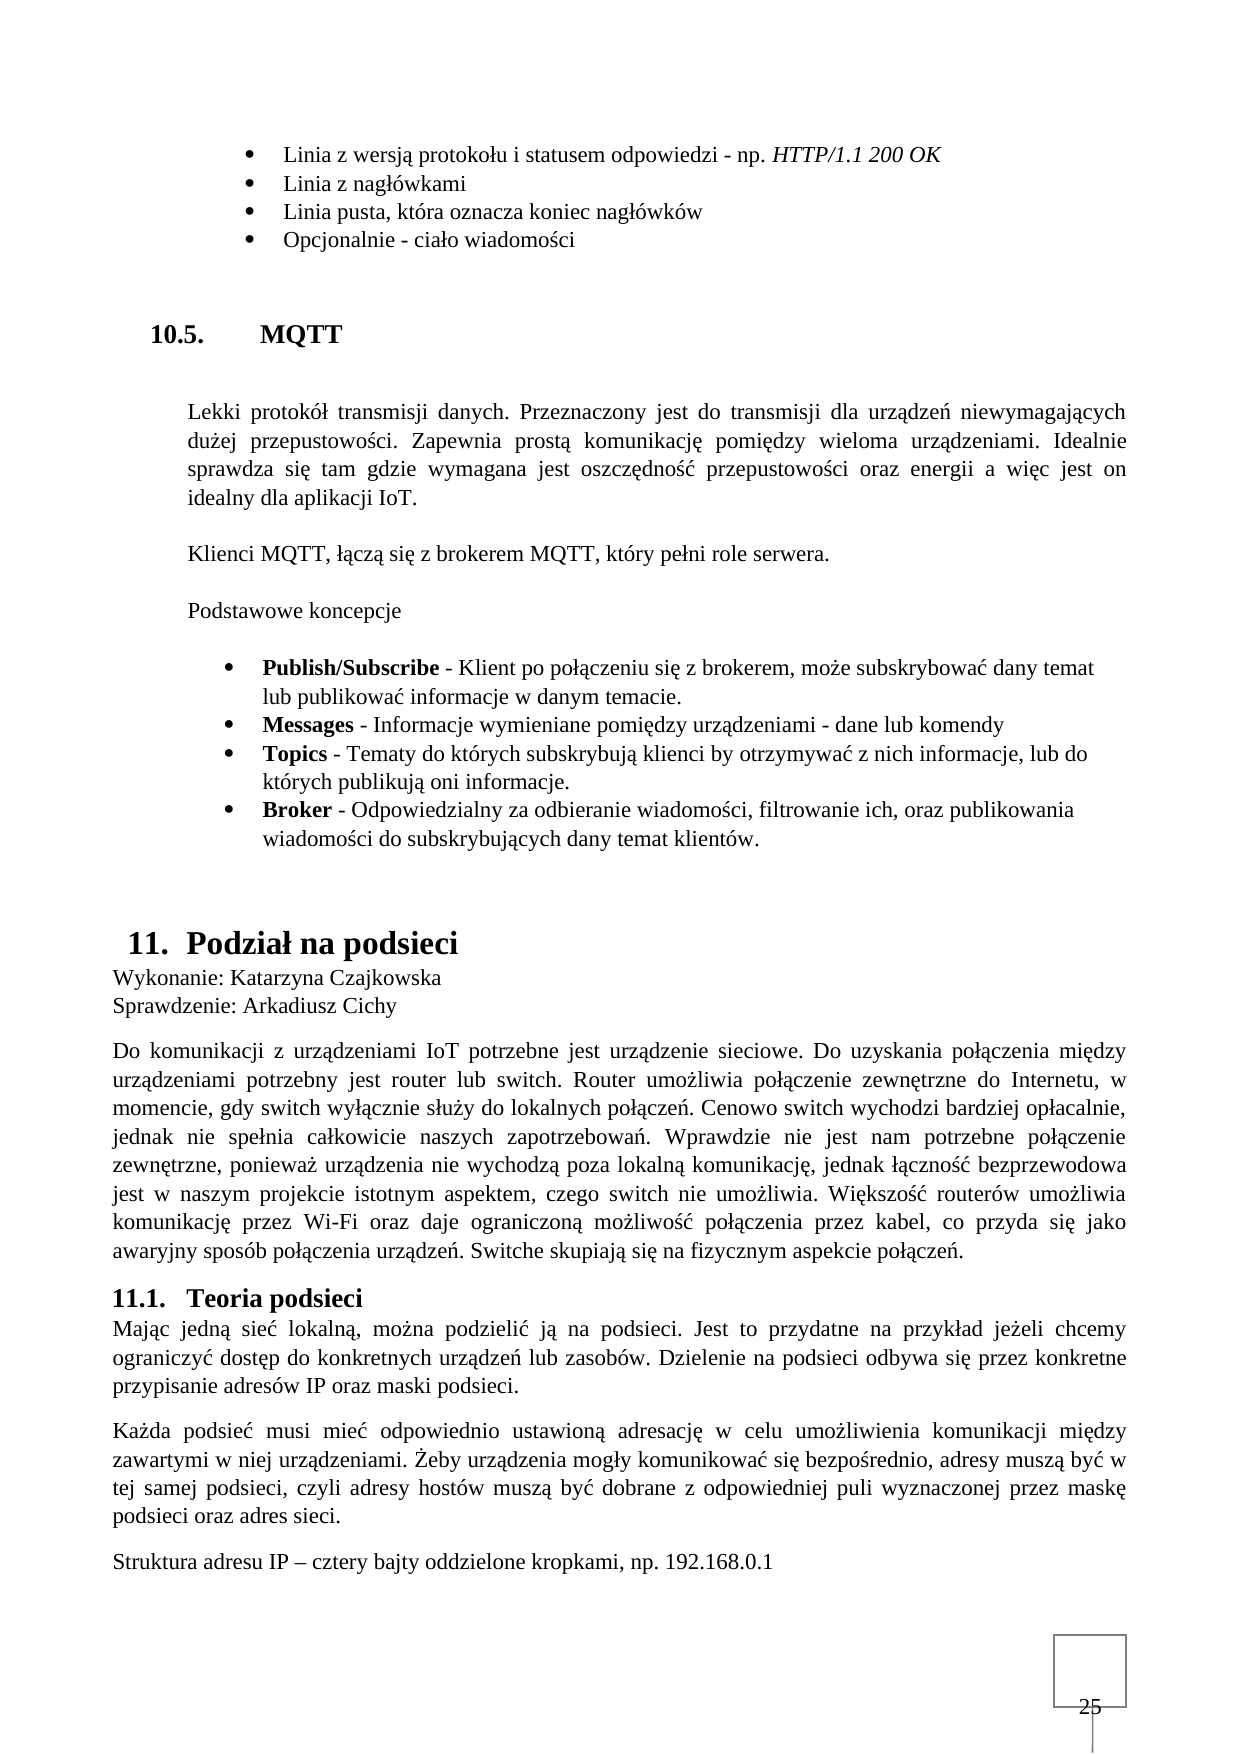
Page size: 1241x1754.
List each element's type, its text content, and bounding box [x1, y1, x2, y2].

list Lekki protokół transmisji danych. Przeznaczony jest do transmisji dla urządzeń niewymagających dużej przepustowości. Zapewnia prostą komunikację pomiędzy wieloma urządzeniami. Idealnie sprawdza się tam gdzie wymagana jest oszczędność przepustowości oraz energii a więc jest on idealny dla aplikacji IoT. [187, 398, 1128, 510]
text Mając jedną sieć lokalną, można podzielić ją na podsieci. Jest to przydatne na przykład jeżeli chcemy ograniczyć dostęp do konkretnych urządzeń lub zasobów. Dzielenie na podsieci odbywa się przez konkretne przypisanie adresów IP oraz maski podsieci. [112, 1315, 1128, 1398]
subtitle MQTT [150, 318, 1128, 349]
text Wykonanie: Katarzyna Czajkowska Sprawdzenie: Arkadiusz Cichy [112, 964, 1128, 1019]
list Linia z wersją protokołu i statusem odpowiedzi - np. HTTP/1.1 200 OK [246, 141, 1128, 168]
text Do komunikacji z urządzeniami IoT potrzebne jest urządzenie sieciowe. Do uzyskania połączenia między urządzeniami potrzebny jest router lub switch. Router umożliwia połączenie zewnętrzne do Internetu, w momencie, gdy switch wyłącznie służy do lokalnych połączeń. Cenowo switch wychodzi bardziej opłacalnie, jednak nie spełnia całkowicie naszych zapotrzebowań. Wprawdzie nie jest nam potrzebne połączenie zewnętrzne, ponieważ urządzenia nie wychodzą poza lokalną komunikację, jednak łączność bezprzewodowa jest w naszym projekcie istotnym aspektem, czego switch nie umożliwia. Większość routerów umożliwia komunikację przez Wi-Fi oraz daje ograniczoną możliwość połączenia przez kabel, co przyda się jako awaryjny sposób połączenia urządzeń. Switche skupiają się na fizycznym aspekcie połączeń. [112, 1038, 1128, 1263]
list Linia z nagłówkami [246, 170, 1128, 196]
list Opcjonalnie - ciało wiadomości [246, 227, 1128, 253]
list Linia pusta, która oznacza koniec nagłówków [246, 198, 1128, 224]
text Struktura adresu IP – cztery bajty oddzielone kropkami, np. 192.168.0.1 [112, 1548, 1128, 1574]
list Klienci MQTT, łączą się z brokerem MQTT, który pełni role serwera. [187, 541, 1128, 567]
text Każda podsieć musi mieć odpowiednio ustawioną adresację w celu umożliwienia komunikacji między zawartymi w niej urządzeniami. Żeby urządzenia mogły komunikować się bezpośrednio, adresy muszą być w tej samej podsieci, czyli adresy hostów muszą być dobrane z odpowiedniej puli wyznaczonej przez maskę podsieci oraz adres sieci. [112, 1417, 1128, 1529]
list Publish/Subscribe - Klient po połączeniu się z brokerem, może subskrybować dany temat lub publikować informacje w danym temacie. [225, 654, 1128, 709]
list Topics - Tematy do których subskrybują klienci by otrzymywać z nich informacje, lub do których publikują oni informacje. [225, 739, 1128, 794]
list Messages - Informacje wymieniane pomiędzy urządzeniami - dane lub komendy [225, 711, 1128, 737]
subtitle Podział na podsieci [127, 923, 1128, 962]
subtitle Teoria podsieci [112, 1282, 1128, 1313]
list Broker - Odpowiedzialny za odbieranie wiadomości, filtrowanie ich, oraz publikowania wiadomości do subskrybujących dany temat klientów. [225, 796, 1128, 851]
list Podstawowe koncepcje [187, 597, 1128, 624]
